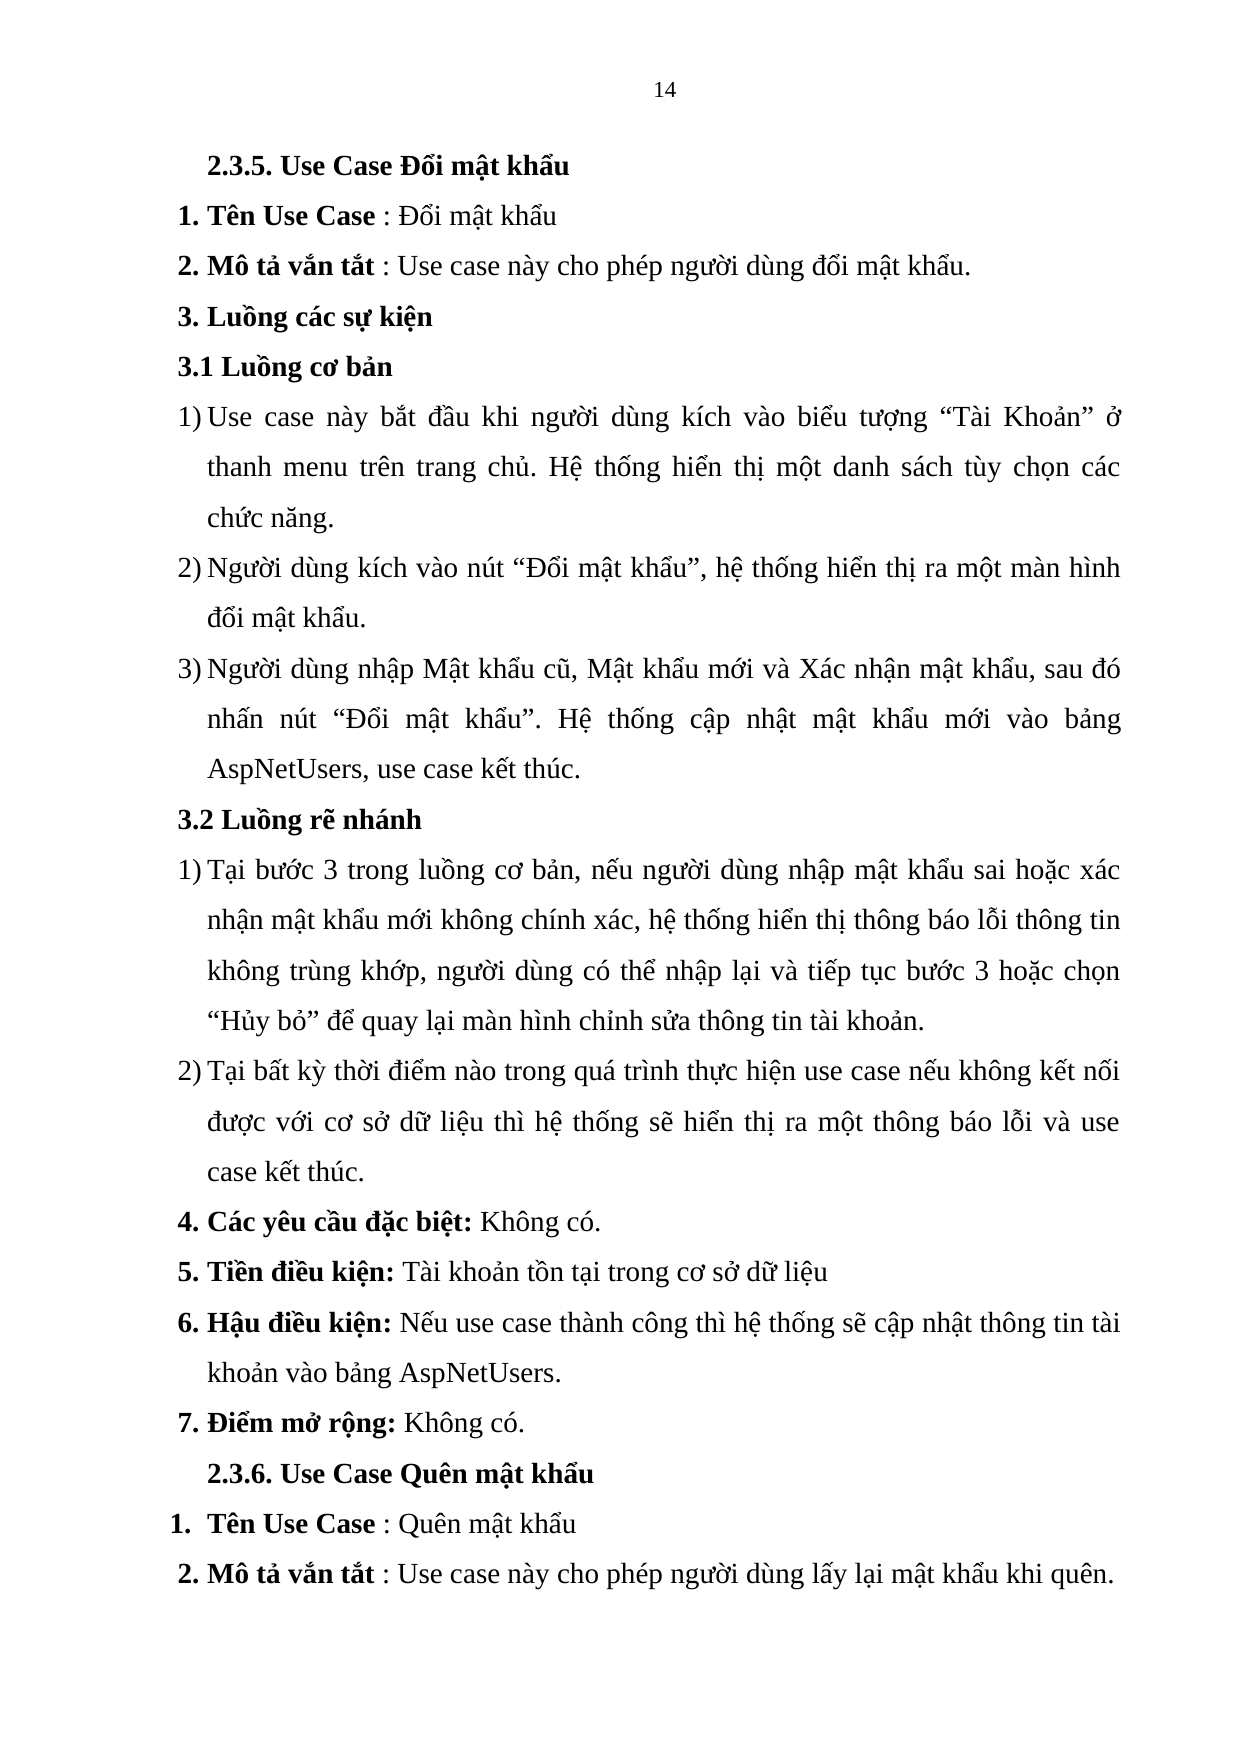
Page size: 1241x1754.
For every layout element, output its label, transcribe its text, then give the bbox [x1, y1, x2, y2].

list Mô tả vắn tắt : Use case này cho phép người dùng lấy lại mật khẩu khi quên. [177, 1556, 1122, 1590]
list Use case này bắt đầu khi người dùng kích vào biểu tượng “Tài Khoản” ở thanh menu trên trang chủ. Hệ thống hiển thị một danh sách tùy chọn các chức năng. [177, 399, 1122, 533]
list Điểm mở rộng: Không có. [177, 1406, 1122, 1439]
list Luồng cơ bản [177, 349, 1122, 382]
list Tiền điều kiện: Tài khoản tồn tại trong cơ sở dữ liệu [177, 1254, 1122, 1288]
list Tên Use Case : Quên mật khẩu [169, 1506, 1122, 1540]
list Mô tả vắn tắt : Use case này cho phép người dùng đổi mật khẩu. [177, 248, 1122, 282]
text 2.3.6. Use Case Quên mật khẩu [207, 1456, 1122, 1489]
list Hậu điều kiện: Nếu use case thành công thì hệ thống sẽ cập nhật thông tin tài khoản vào bảng AspNetUsers. [177, 1305, 1122, 1389]
list Người dùng nhập Mật khẩu cũ, Mật khẩu mới và Xác nhận mật khẩu, sau đó nhấn nút “Đổi mật khẩu”. Hệ thống cập nhật mật khẩu mới vào bảng AspNetUsers, use case kết thúc. [177, 651, 1122, 785]
list Người dùng kích vào nút “Đổi mật khẩu”, hệ thống hiển thị ra một màn hình đổi mật khẩu. [177, 550, 1122, 634]
list Các yêu cầu đặc biệt: Không có. [177, 1204, 1122, 1238]
list Tại bất kỳ thời điểm nào trong quá trình thực hiện use case nếu không kết nối được với cơ sở dữ liệu thì hệ thống sẽ hiển thị ra một thông báo lỗi và use case kết thúc. [177, 1053, 1122, 1187]
text 2.3.5. Use Case Đổi mật khẩu [207, 148, 1122, 181]
list Luồng các sự kiện [177, 299, 1122, 332]
list Tên Use Case : Đổi mật khẩu [177, 198, 1122, 232]
list Luồng rẽ nhánh [177, 802, 1122, 835]
list Tại bước 3 trong luồng cơ bản, nếu người dùng nhập mật khẩu sai hoặc xác nhận mật khẩu mới không chính xác, hệ thống hiển thị thông báo lỗi thông tin không trùng khớp, người dùng có thể nhập lại và tiếp tục bước 3 hoặc chọn “Hủy bỏ” để quay lại màn hình chỉnh sửa thông tin tài khoản. [177, 852, 1122, 1037]
